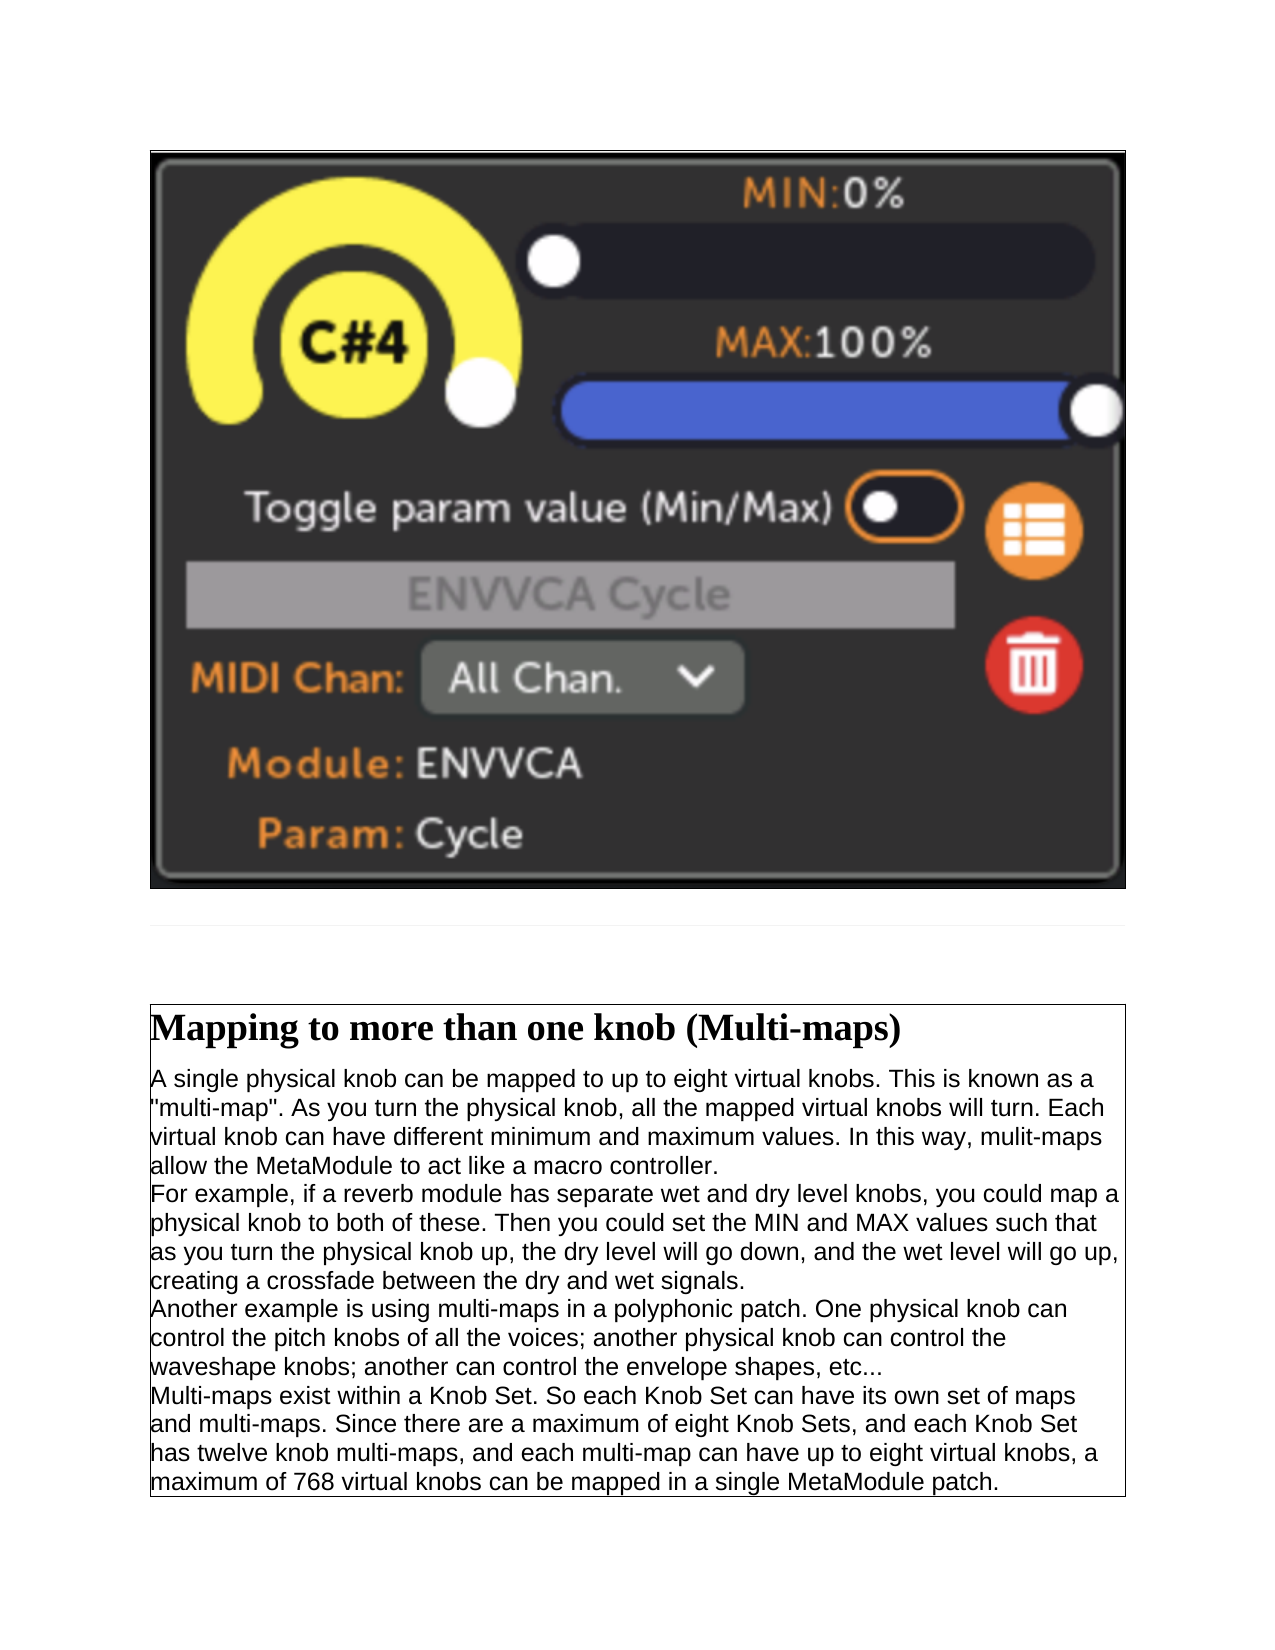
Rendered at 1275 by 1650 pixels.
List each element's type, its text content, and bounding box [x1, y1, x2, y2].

picture [151, 151, 1125, 888]
text Multi-maps exist within a Knob Set. So each Knob Set can have its own set of maps and multi-maps. Since there are a maximum of eight Knob Sets, and each Knob Set has twelve knob multi-maps, and each multi-map can have up to eight virtual knobs, a maximum of 768 virtual knobs can be mapped in a single MetaModule patch. [151, 1380, 1125, 1496]
text Mapping to more than one knob (Multi-maps) [151, 1005, 1125, 1048]
text A single physical knob can be mapped to up to eight virtual knobs. This is known as a "multi-map". As you turn the physical knob, all the mapped virtual knobs will turn. Each virtual knob can have different minimum and maximum values. In this way, mulit-maps allow the MetaModule to act like a macro controller. [151, 1064, 1125, 1179]
text For example, if a reverb module has separate wet and dry level knobs, you could map a physical knob to both of these. Then you could set the MIN and MAX values such that as you turn the physical knob up, the dry level will go down, and the wet level will go up, creating a crossfade between the dry and wet signals. [151, 1179, 1125, 1294]
text Another example is using multi-maps in a polyphonic patch. One physical knob can control the pitch knobs of all the voices; another physical knob can control the waveshape knobs; another can control the envelope shapes, etc... [151, 1294, 1125, 1380]
